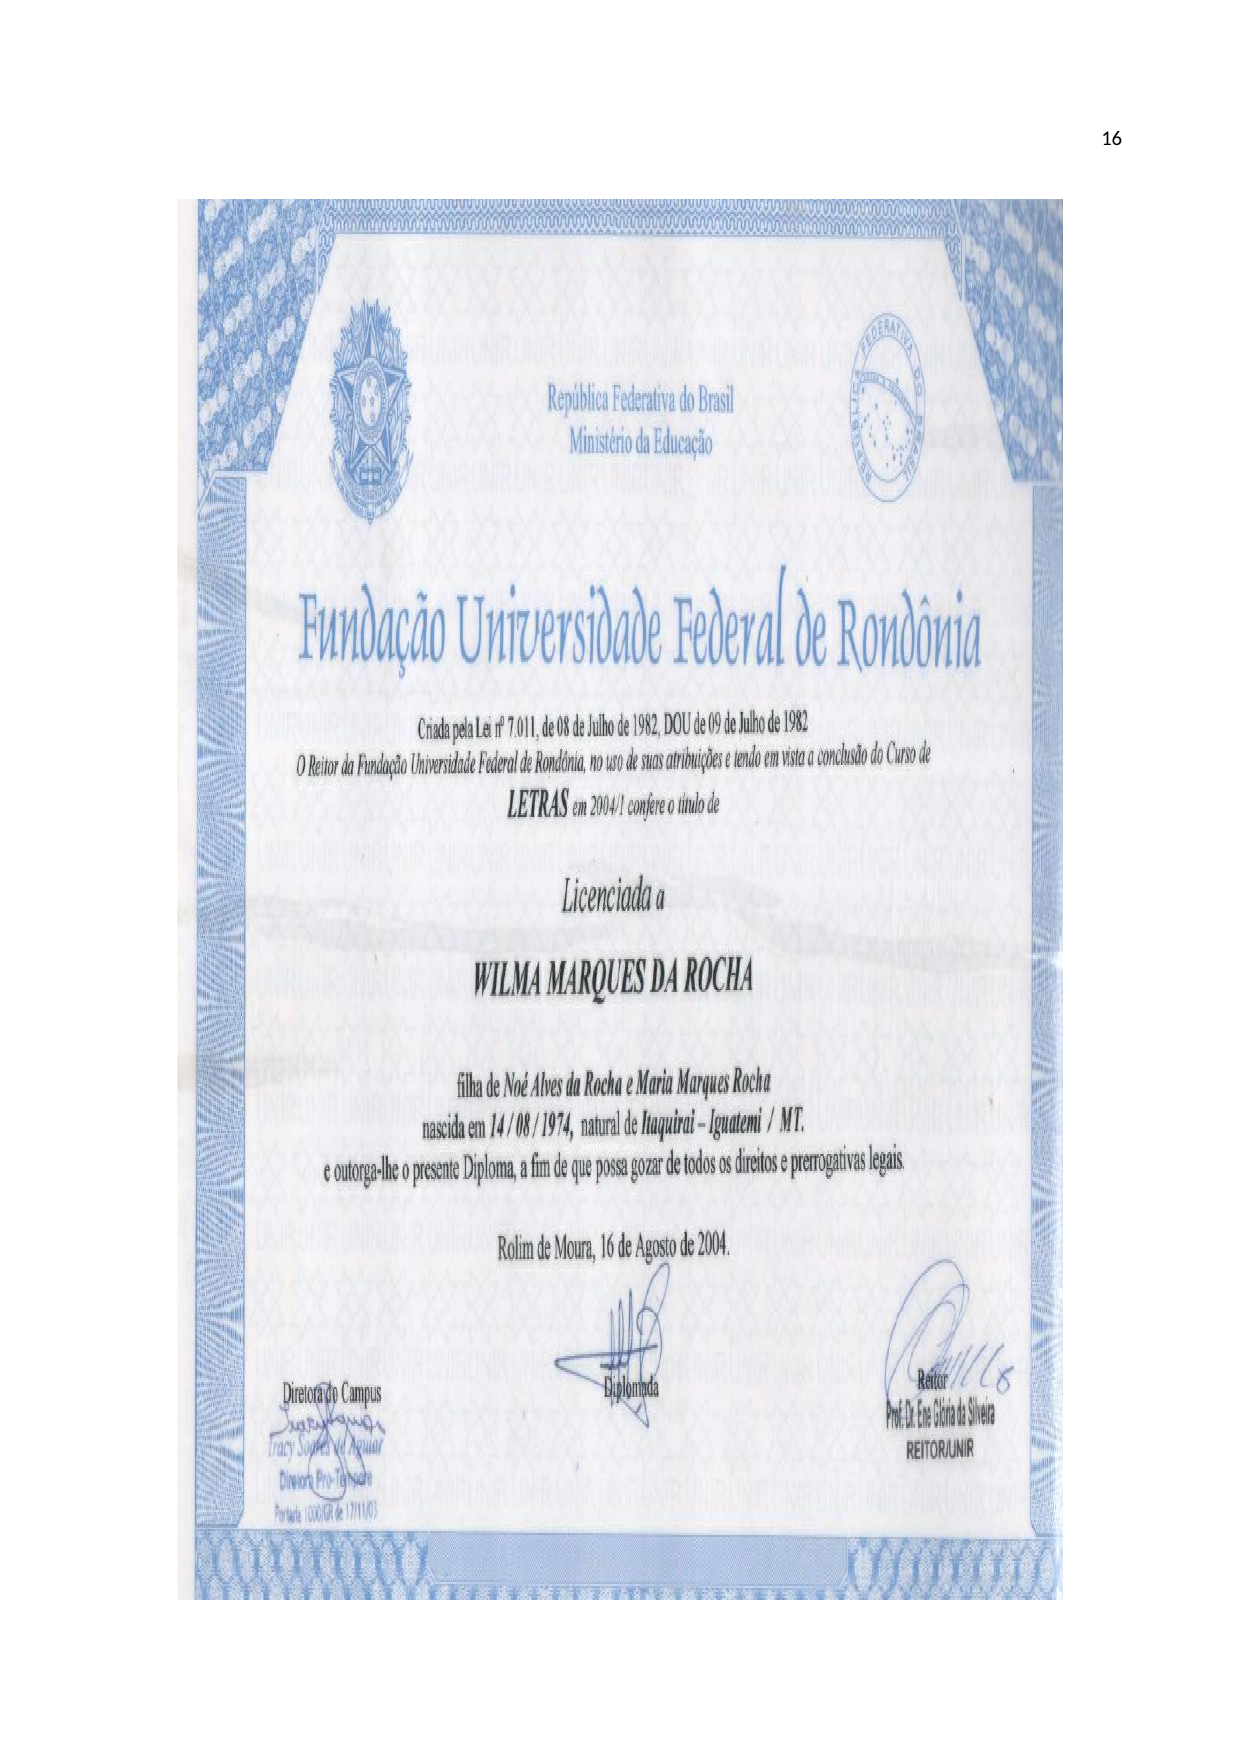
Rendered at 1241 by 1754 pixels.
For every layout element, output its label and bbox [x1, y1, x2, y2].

picture [177, 199, 1063, 1600]
